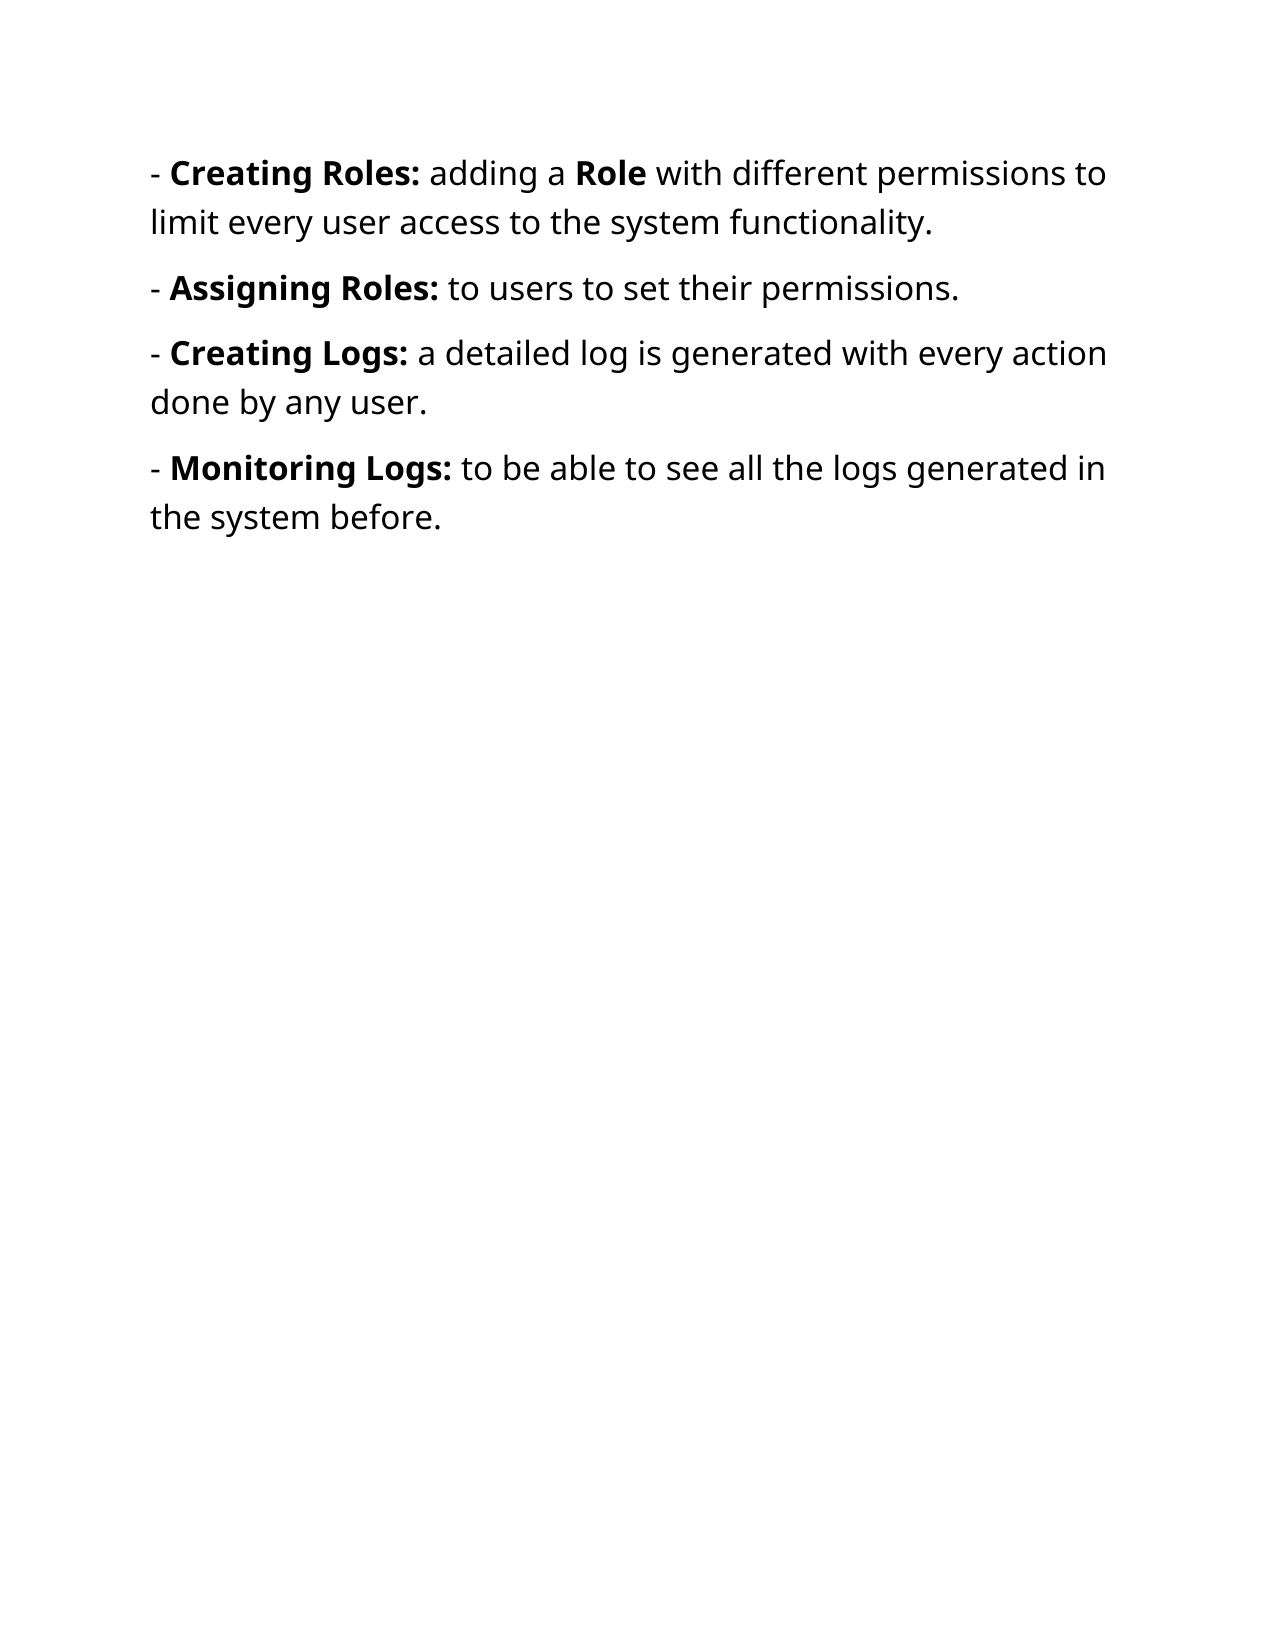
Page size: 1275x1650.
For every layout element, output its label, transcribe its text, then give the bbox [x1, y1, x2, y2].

text - Creating Roles: adding a Role with different permissions to limit every user access to the system functionality. [150, 150, 1125, 244]
text - Assigning Roles: to users to set their permissions. [150, 264, 1125, 310]
text - Monitoring Logs: to be able to see all the logs generated in the system before. [150, 445, 1125, 539]
text - Creating Logs: a detailed log is generated with every action done by any user. [150, 330, 1125, 424]
